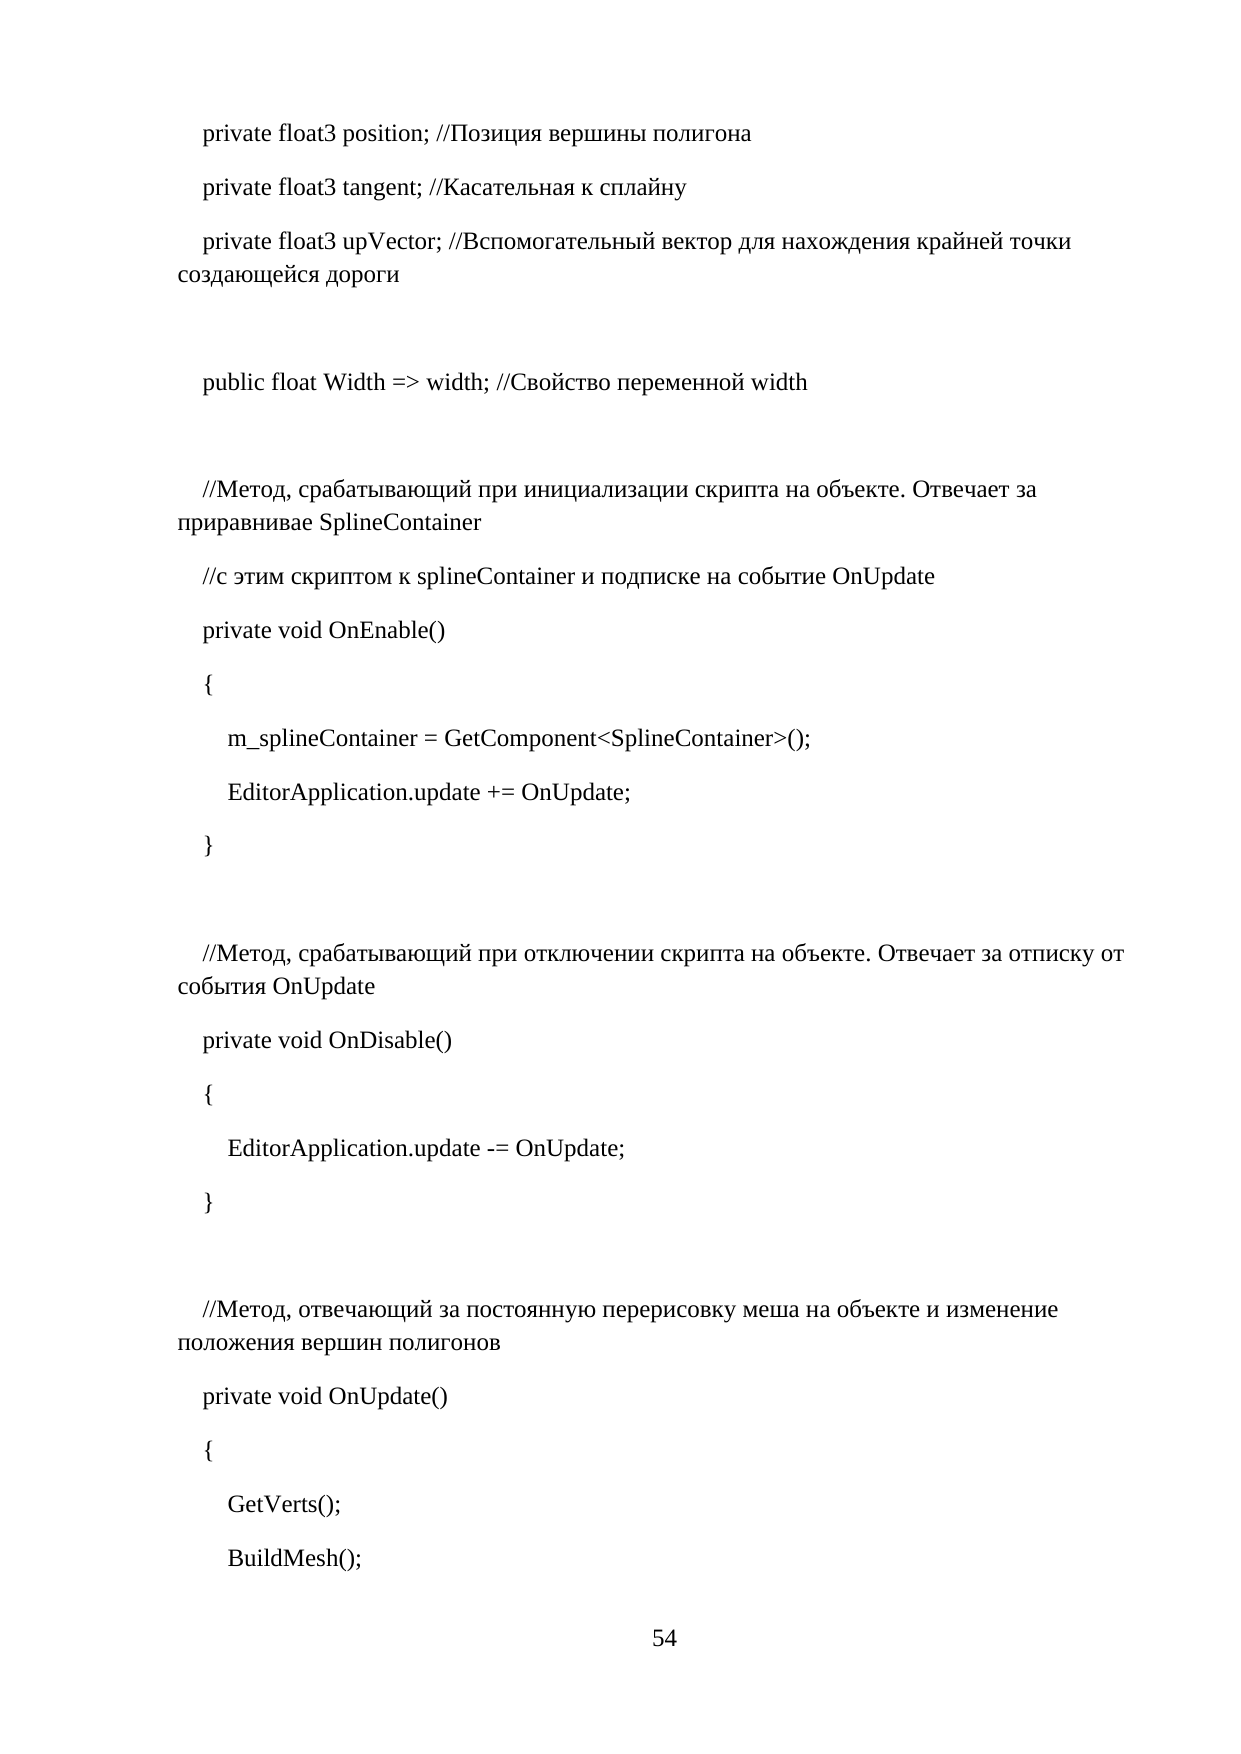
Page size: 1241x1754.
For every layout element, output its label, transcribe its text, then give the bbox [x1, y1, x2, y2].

text private void OnEnable() [177, 615, 1152, 644]
text { [177, 1435, 1152, 1464]
text private void OnUpdate() [177, 1381, 1152, 1410]
text { [177, 1079, 1152, 1108]
text m_splineContainer = GetComponent<SplineContainer>(); [177, 723, 1152, 751]
text //Метод, срабатывающий при инициализации скрипта на объекте. Отвечает за приравнивае SplineContainer [177, 474, 1152, 536]
text private float3 upVector; //Вспомогательный вектор для нахождения крайней точки создающейся дороги [177, 226, 1152, 288]
text private float3 position; //Позиция вершины полигона [177, 118, 1152, 147]
text private void OnDisable() [177, 1025, 1152, 1054]
text //Метод, отвечающий за постоянную перерисовку меша на объекте и изменение положения вершин полигонов [177, 1294, 1152, 1356]
text EditorApplication.update -= OnUpdate; [177, 1133, 1152, 1161]
text BuildMesh(); [177, 1543, 1152, 1571]
text GetVerts(); [177, 1489, 1152, 1518]
text } [177, 830, 1152, 859]
text EditorApplication.update += OnUpdate; [177, 777, 1152, 805]
text { [177, 669, 1152, 698]
text //Метод, срабатывающий при отключении скрипта на объекте. Отвечает за отписку от события OnUpdate [177, 938, 1152, 1000]
text //с этим скриптом к splineContainer и подписке на событие OnUpdate [177, 561, 1152, 590]
text public float Width => width; //Свойство переменной width [177, 367, 1152, 395]
text } [177, 1187, 1152, 1215]
text private float3 tangent; //Касательная к сплайну [177, 172, 1152, 201]
